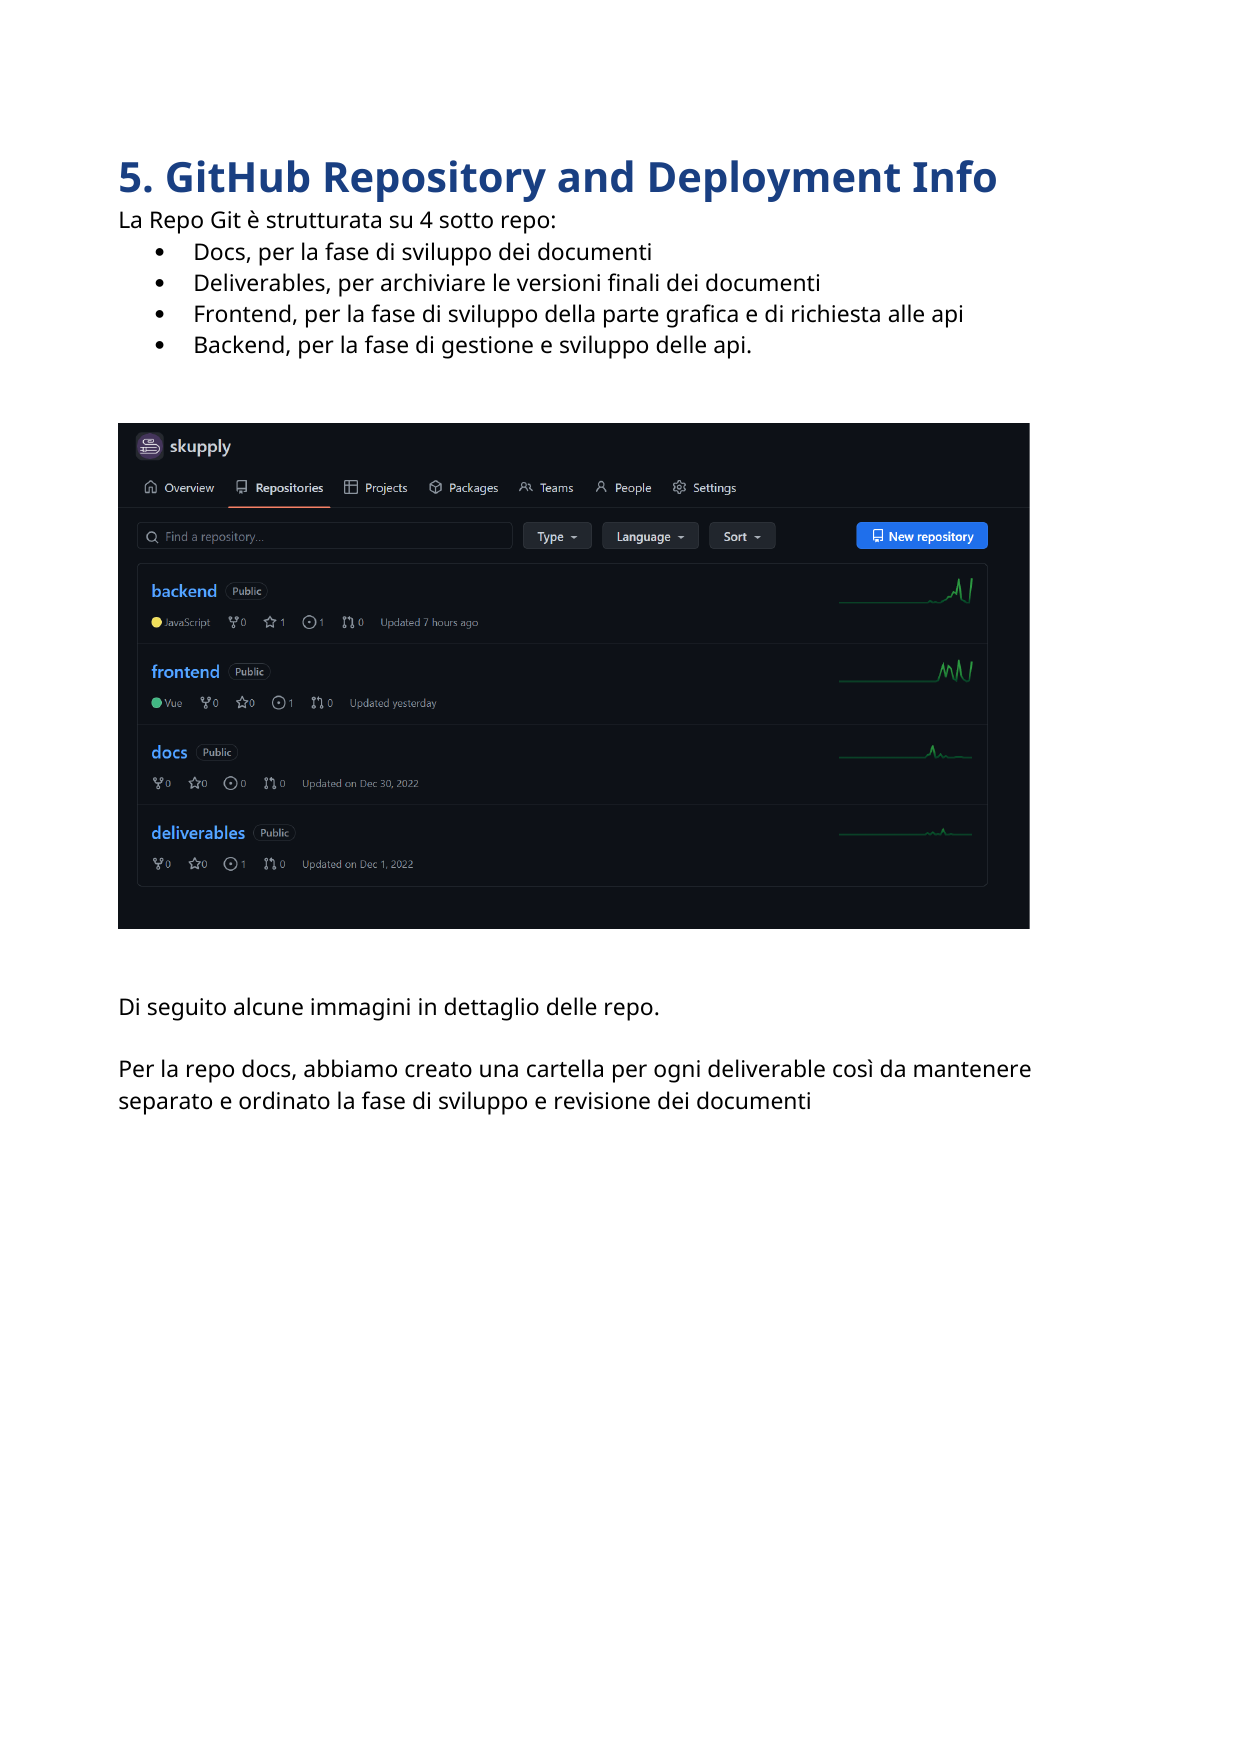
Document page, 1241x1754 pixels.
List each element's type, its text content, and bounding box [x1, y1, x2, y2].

picture [118, 423, 1030, 929]
text Di seguito alcune immagini in dettaglio delle repo. [118, 991, 1122, 1022]
text Per la repo docs, abbiamo creato una cartella per ogni deliverable così da mantenere separato e ordinato la fase di sviluppo e revisione dei documenti [118, 1053, 1122, 1116]
text 5. GitHub Repository and Deployment Info [118, 148, 1122, 204]
list Frontend, per la fase di sviluppo della parte grafica e di richiesta alle api [156, 298, 1122, 329]
list Backend, per la fase di gestione e sviluppo delle api. [156, 329, 1122, 361]
list Docs, per la fase di sviluppo dei documenti [156, 236, 1122, 267]
list Deliverables, per archiviare le versioni finali dei documenti [156, 267, 1122, 298]
text La Repo Git è strutturata su 4 sotto repo: [118, 204, 1122, 236]
